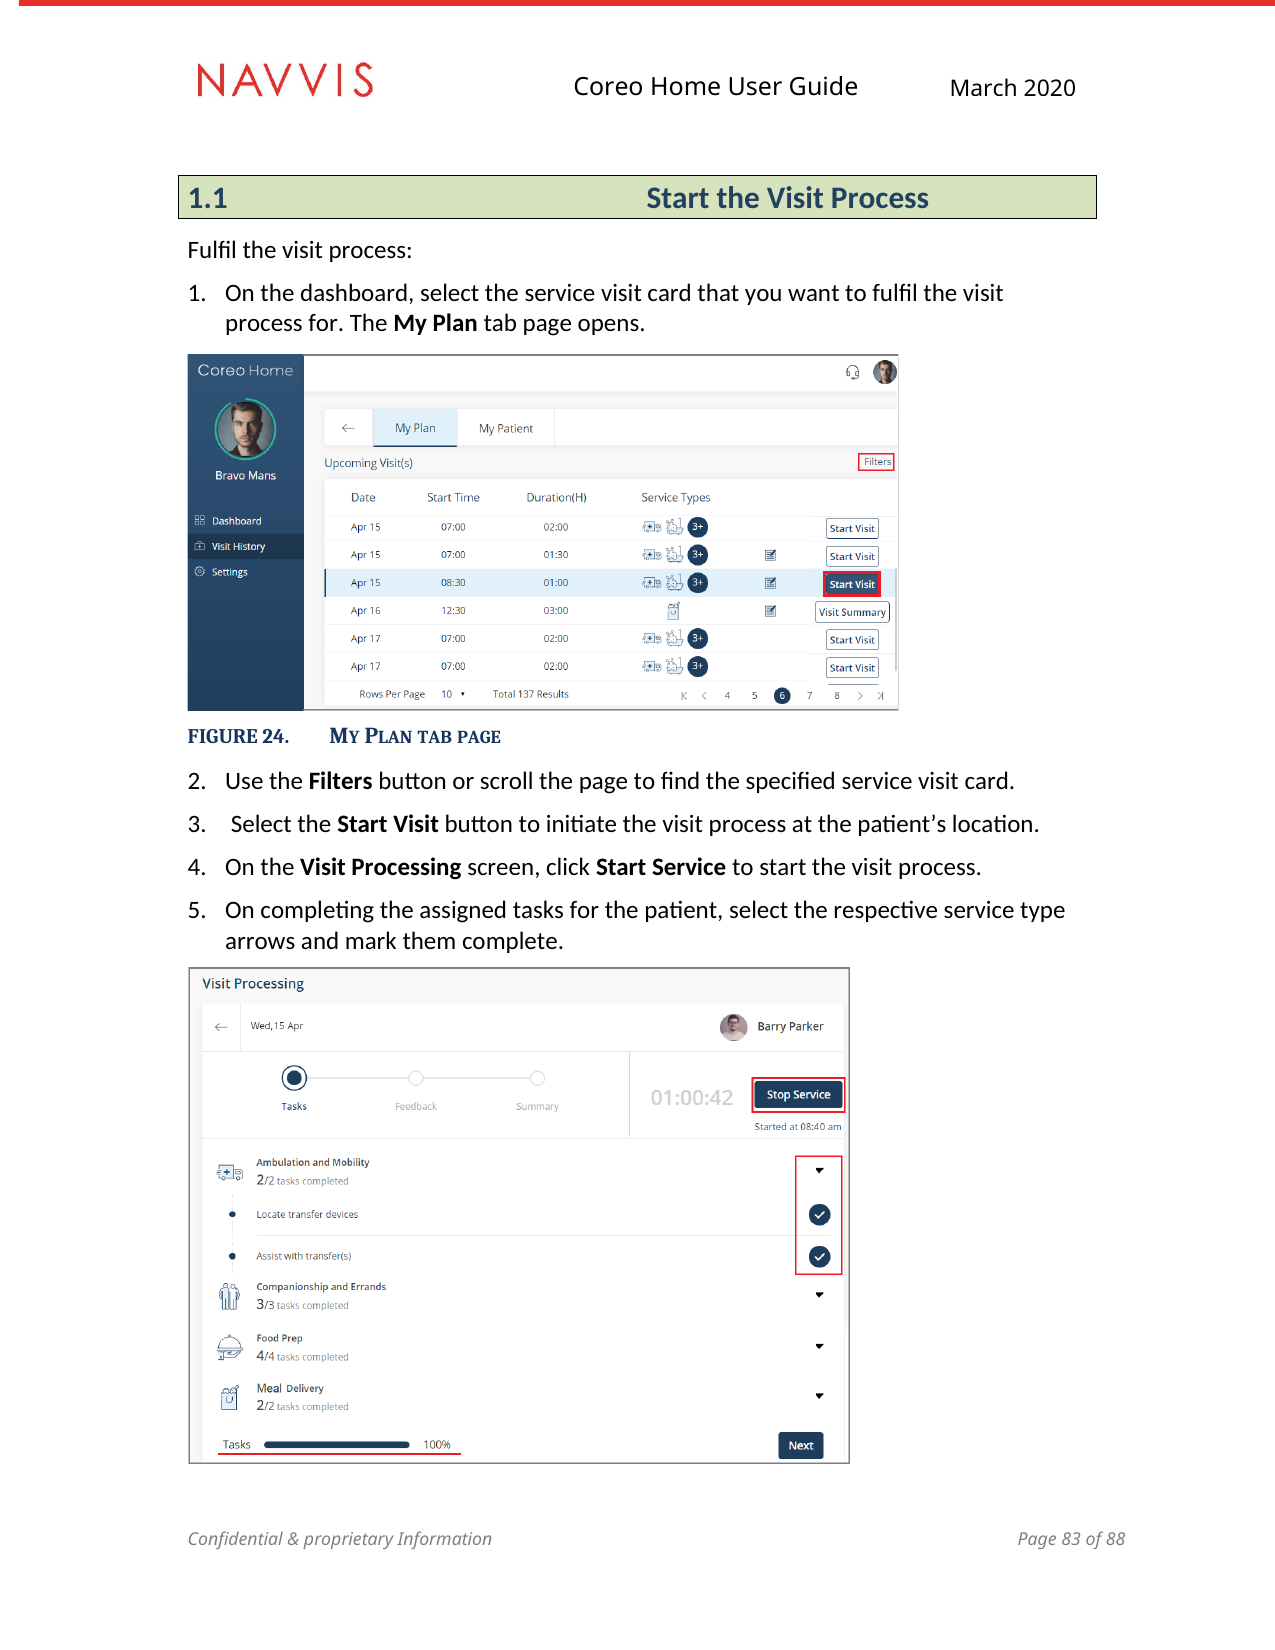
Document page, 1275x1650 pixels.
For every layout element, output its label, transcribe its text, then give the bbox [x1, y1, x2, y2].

list Use the Filters button or scroll the page to find the specified service visit card. [187, 765, 1087, 796]
picture [187, 55, 383, 104]
list On the dashboard, select the service visit card that you want to fulfil the visit process for. The My Plan tab page opens. [187, 277, 1087, 338]
picture [187, 354, 899, 711]
list On completing the assigned tasks for the patient, select the respective service type arrows and mark them complete. [187, 894, 1087, 955]
subtitle Start the Visit Process [179, 176, 1096, 218]
list Fulfil the visit process: [187, 234, 1087, 264]
list On the Visit Processing screen, click Start Service to start the visit process. [187, 851, 1087, 882]
picture [187, 967, 851, 1464]
text My Plan tab page [187, 723, 1087, 749]
list Select the Start Visit button to initiate the visit process at the patient’s location. [187, 808, 1087, 839]
